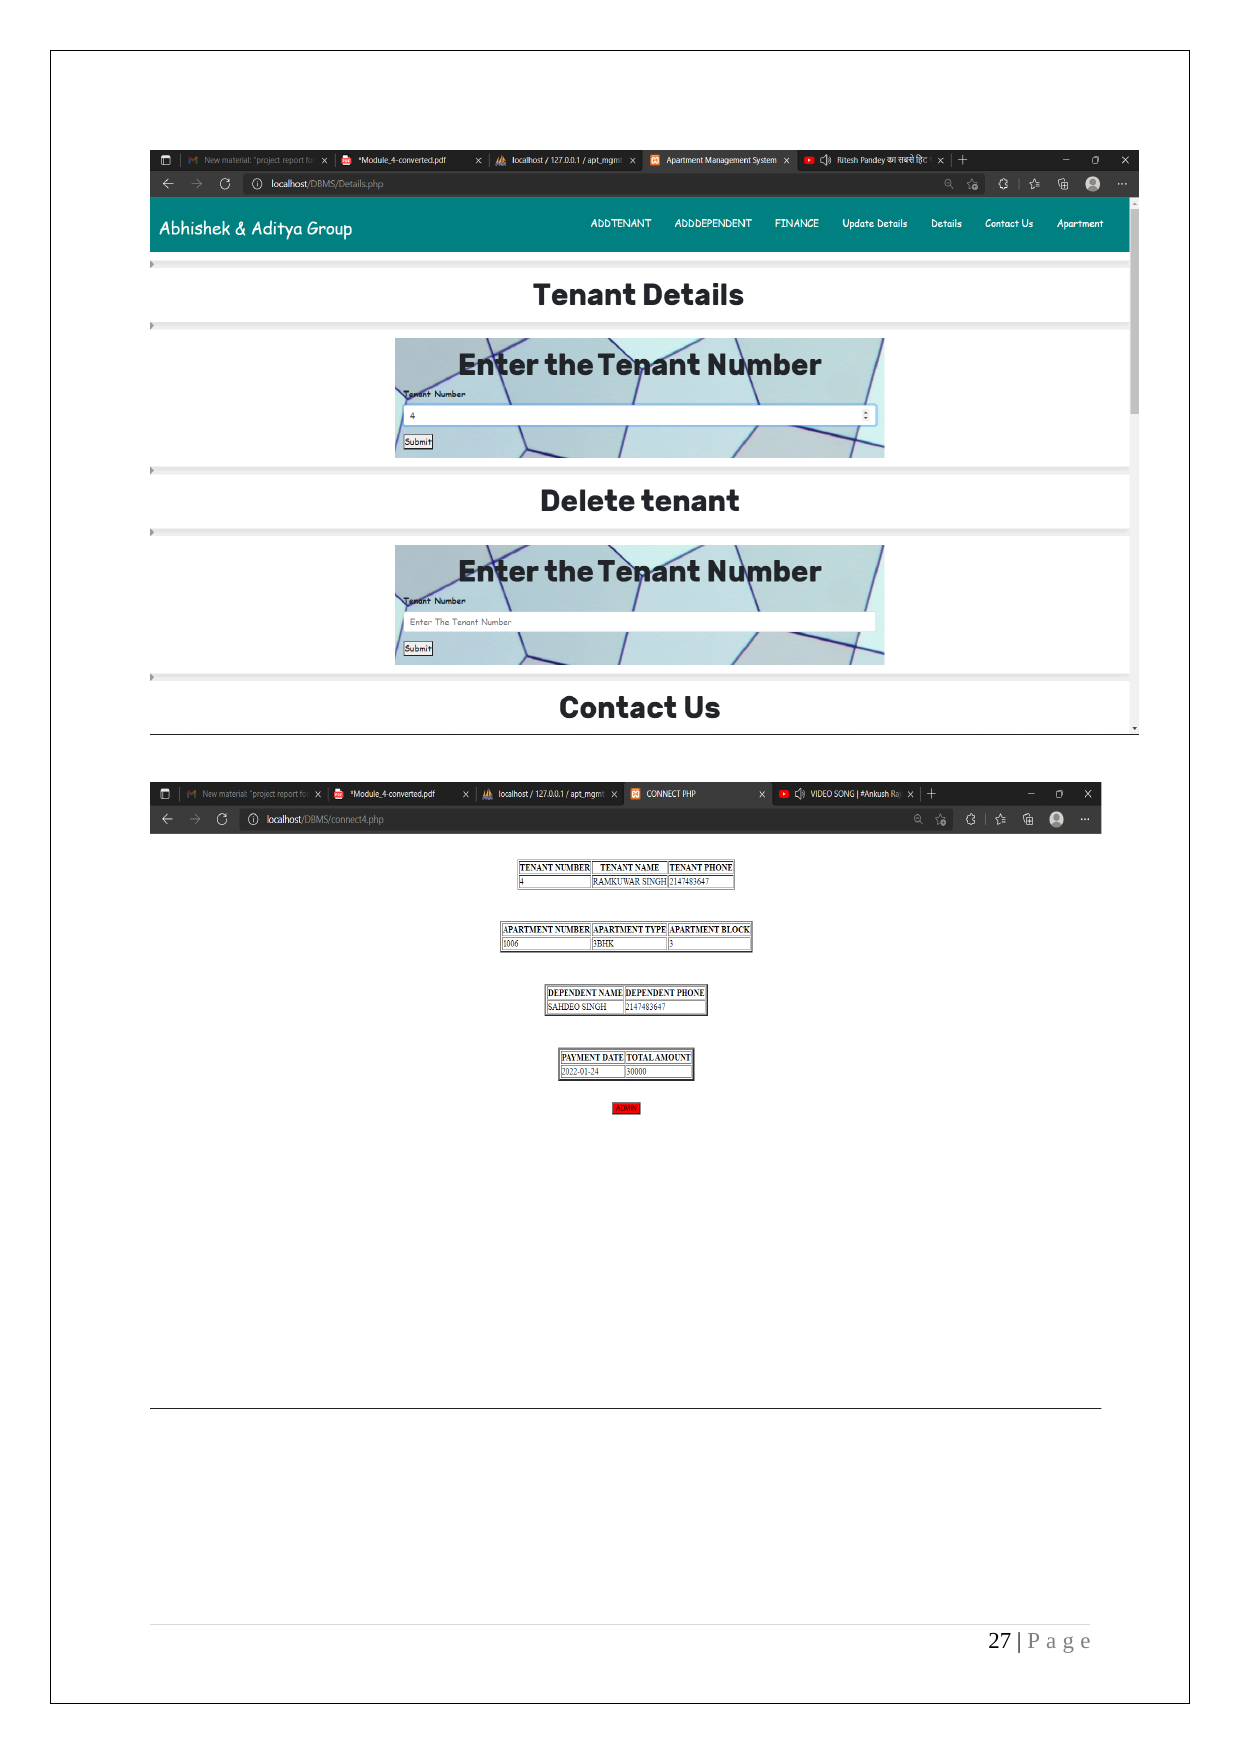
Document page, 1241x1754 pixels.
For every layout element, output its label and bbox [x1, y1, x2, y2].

picture [150, 782, 1102, 1409]
picture [150, 150, 1139, 735]
